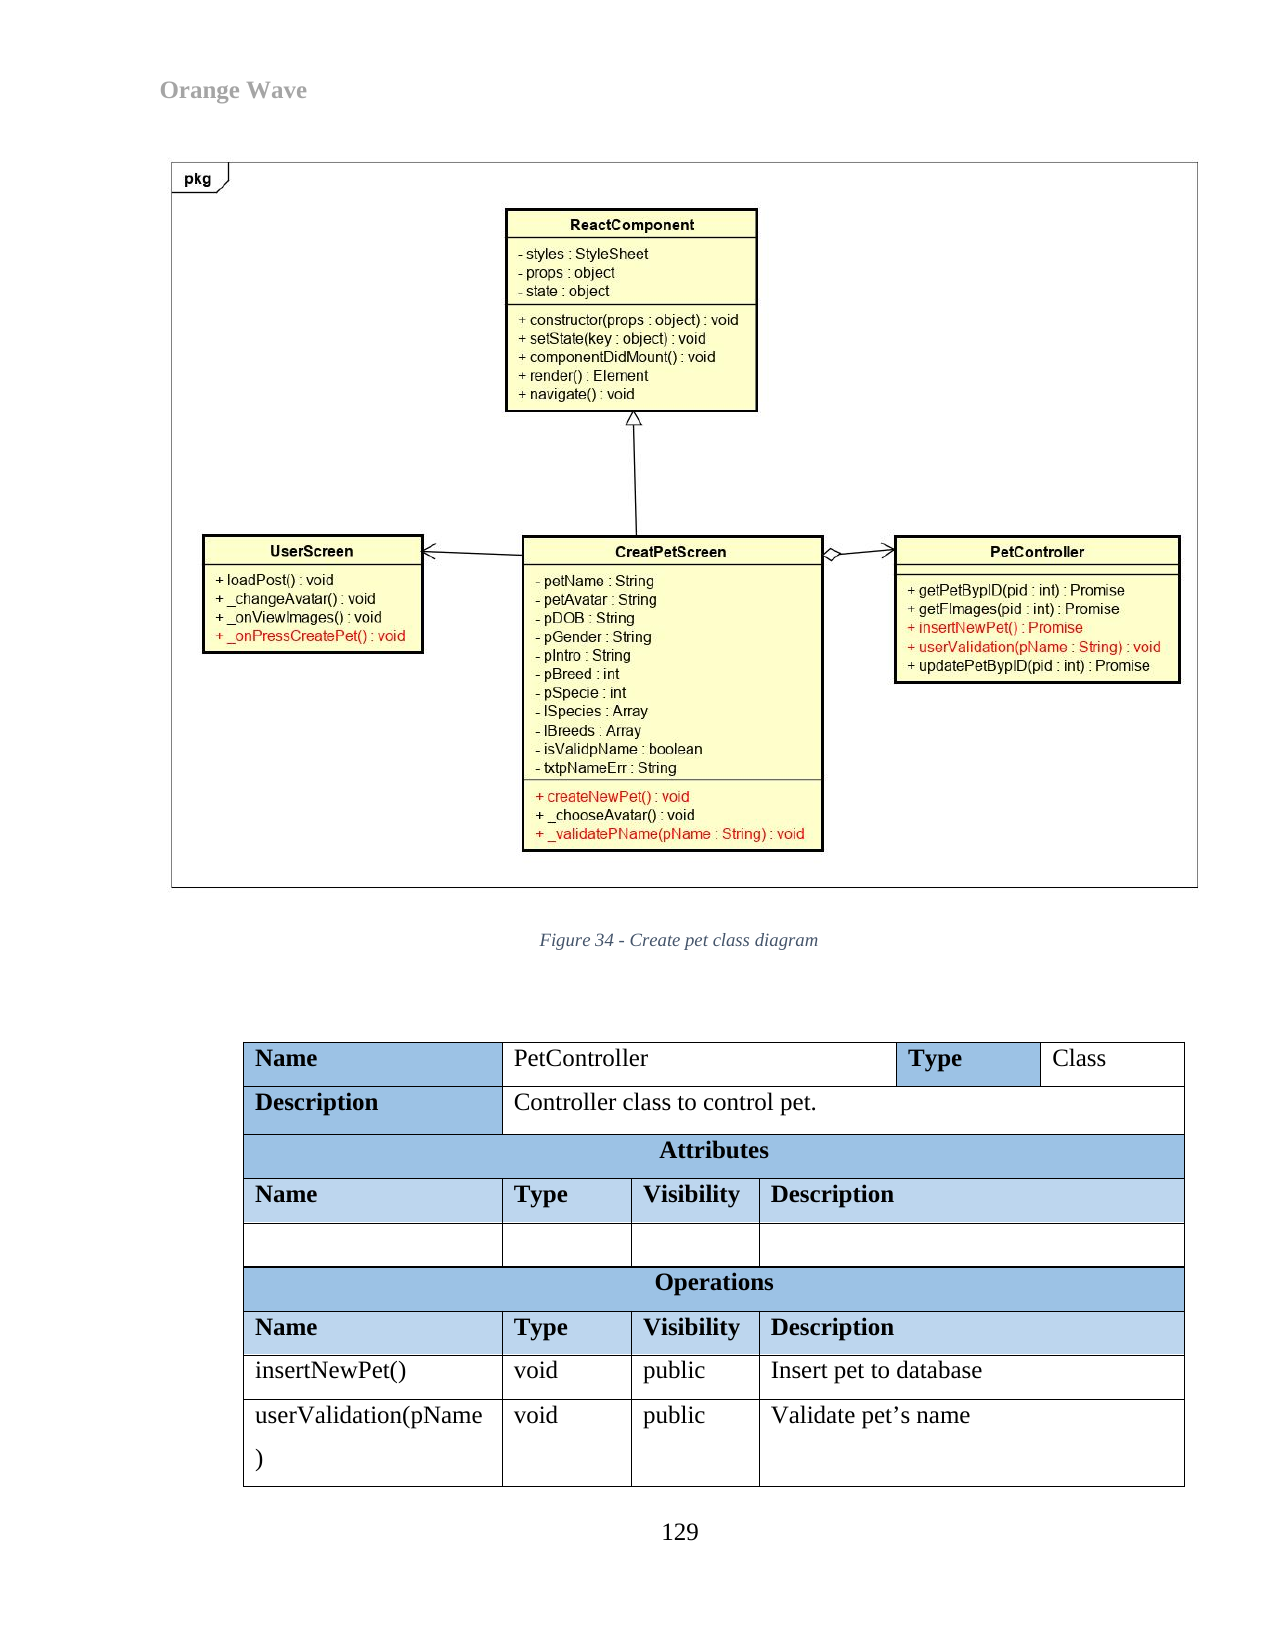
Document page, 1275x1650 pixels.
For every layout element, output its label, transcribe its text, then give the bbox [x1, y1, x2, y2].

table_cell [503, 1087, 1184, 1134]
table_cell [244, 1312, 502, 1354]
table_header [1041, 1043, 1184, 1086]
picture [159, 150, 1210, 898]
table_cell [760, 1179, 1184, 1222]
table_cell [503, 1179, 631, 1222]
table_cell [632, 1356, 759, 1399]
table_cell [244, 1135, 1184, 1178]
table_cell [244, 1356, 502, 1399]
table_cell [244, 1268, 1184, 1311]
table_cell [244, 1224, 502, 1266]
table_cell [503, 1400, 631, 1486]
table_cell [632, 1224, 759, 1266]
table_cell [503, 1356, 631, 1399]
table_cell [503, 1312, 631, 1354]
text Figure 34 - Create pet class diagram [159, 929, 1200, 950]
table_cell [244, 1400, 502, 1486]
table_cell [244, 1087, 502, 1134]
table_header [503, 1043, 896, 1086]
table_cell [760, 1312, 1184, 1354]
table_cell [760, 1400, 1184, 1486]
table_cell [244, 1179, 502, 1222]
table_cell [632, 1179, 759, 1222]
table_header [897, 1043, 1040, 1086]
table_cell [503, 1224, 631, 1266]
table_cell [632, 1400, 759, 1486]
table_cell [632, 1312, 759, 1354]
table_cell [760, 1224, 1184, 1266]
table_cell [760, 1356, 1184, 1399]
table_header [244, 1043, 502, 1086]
